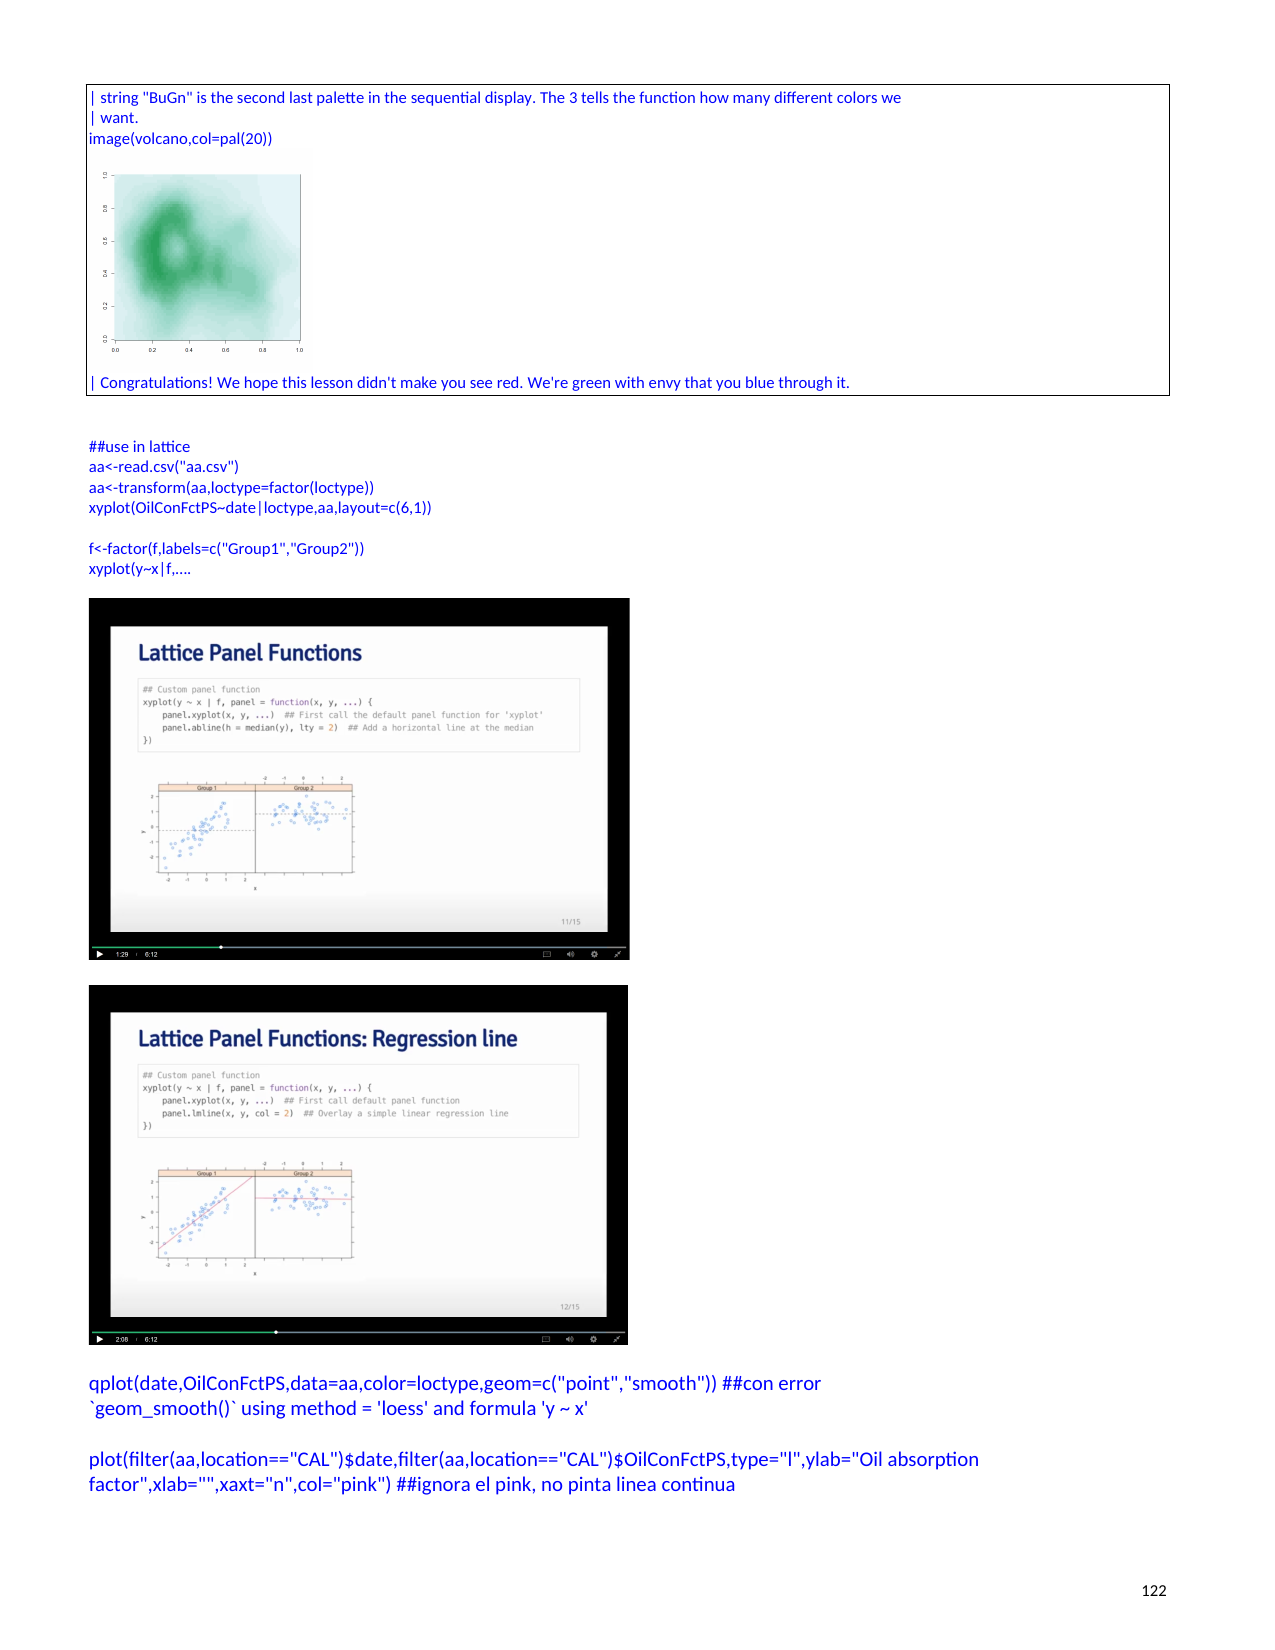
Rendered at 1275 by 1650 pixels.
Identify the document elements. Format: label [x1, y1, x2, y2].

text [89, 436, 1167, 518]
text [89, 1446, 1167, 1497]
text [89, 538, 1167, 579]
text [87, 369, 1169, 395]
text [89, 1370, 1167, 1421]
picture [88, 148, 313, 373]
picture [88, 598, 630, 960]
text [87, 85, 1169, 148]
picture [88, 985, 628, 1345]
